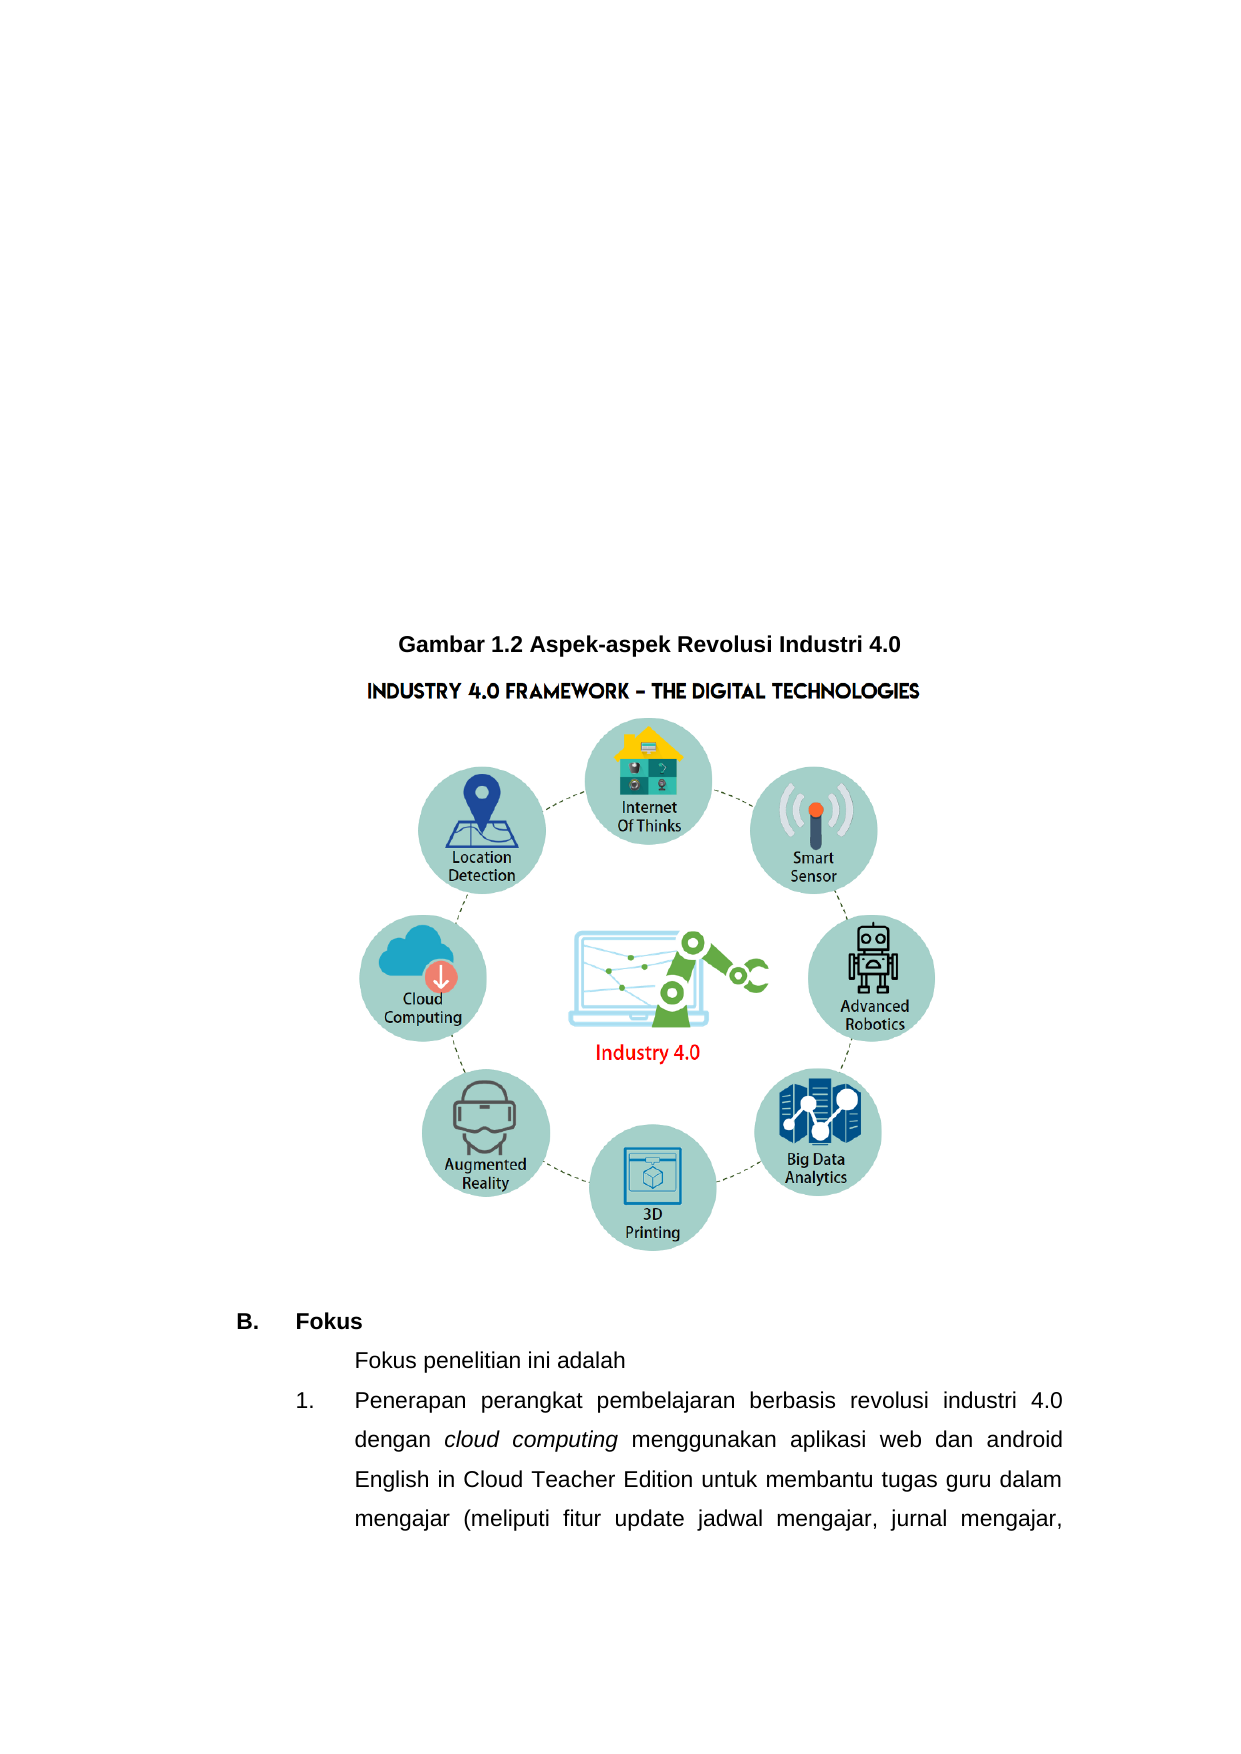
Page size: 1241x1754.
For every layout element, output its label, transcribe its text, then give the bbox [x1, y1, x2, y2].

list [295, 1387, 1063, 1531]
list Fokus penelitian ini adalah [295, 1347, 1063, 1373]
picture [329, 670, 970, 1254]
list Gambar 1.2 Aspek-aspek Revolusi Industri 4.0 [236, 631, 1063, 657]
list Fokus [236, 1308, 1063, 1334]
